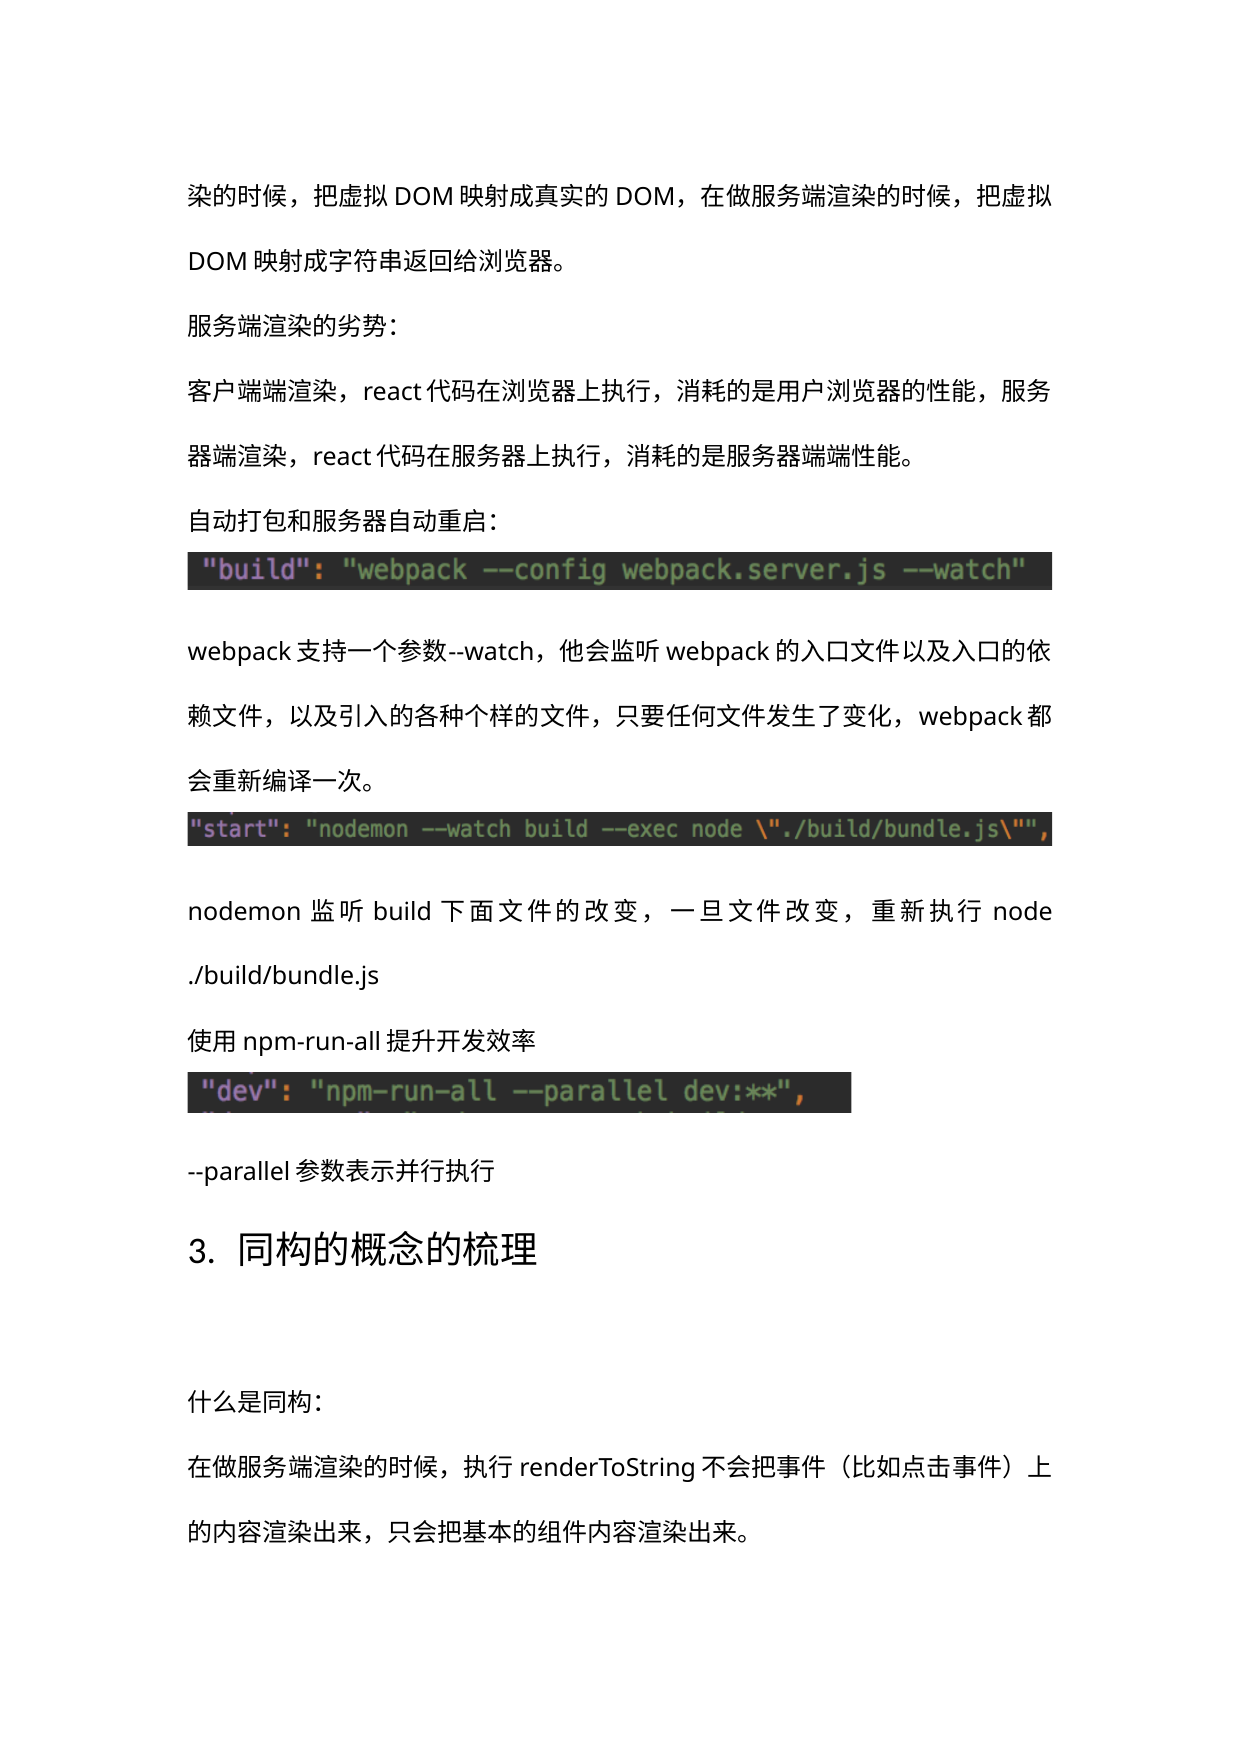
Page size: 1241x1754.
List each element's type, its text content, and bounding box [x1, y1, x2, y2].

text 服务端渲染的劣势： [187, 292, 1053, 357]
picture [187, 552, 1053, 590]
text --parallel参数表示并行执行 [187, 1137, 1053, 1202]
picture [187, 1072, 852, 1113]
text nodemon监听build下面文件的改变，一旦文件改变，重新执行node ./build/bundle.js [187, 877, 1053, 1007]
text 客户端端渲染，react代码在浏览器上执行，消耗的是用户浏览器的性能，服务器端渲染，react代码在服务器上执行，消耗的是服务器端端性能。 [187, 357, 1053, 487]
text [187, 162, 1053, 292]
text 什么是同构： [187, 1368, 1053, 1433]
text 使用npm-run-all提升开发效率 [187, 1007, 1053, 1072]
picture [187, 812, 1053, 846]
subtitle 同构的概念的梳理 [187, 1214, 1053, 1279]
text webpack支持一个参数--watch，他会监听webpack的入口文件以及入口的依赖文件，以及引入的各种个样的文件，只要任何文件发生了变化，webpack都会重新编译一次。 [187, 617, 1053, 812]
text 在做服务端渲染的时候，执行renderToString不会把事件（比如点击事件）上的内容渲染出来，只会把基本的组件内容渲染出来。 [187, 1433, 1053, 1563]
text 自动打包和服务器自动重启： [187, 487, 1053, 552]
